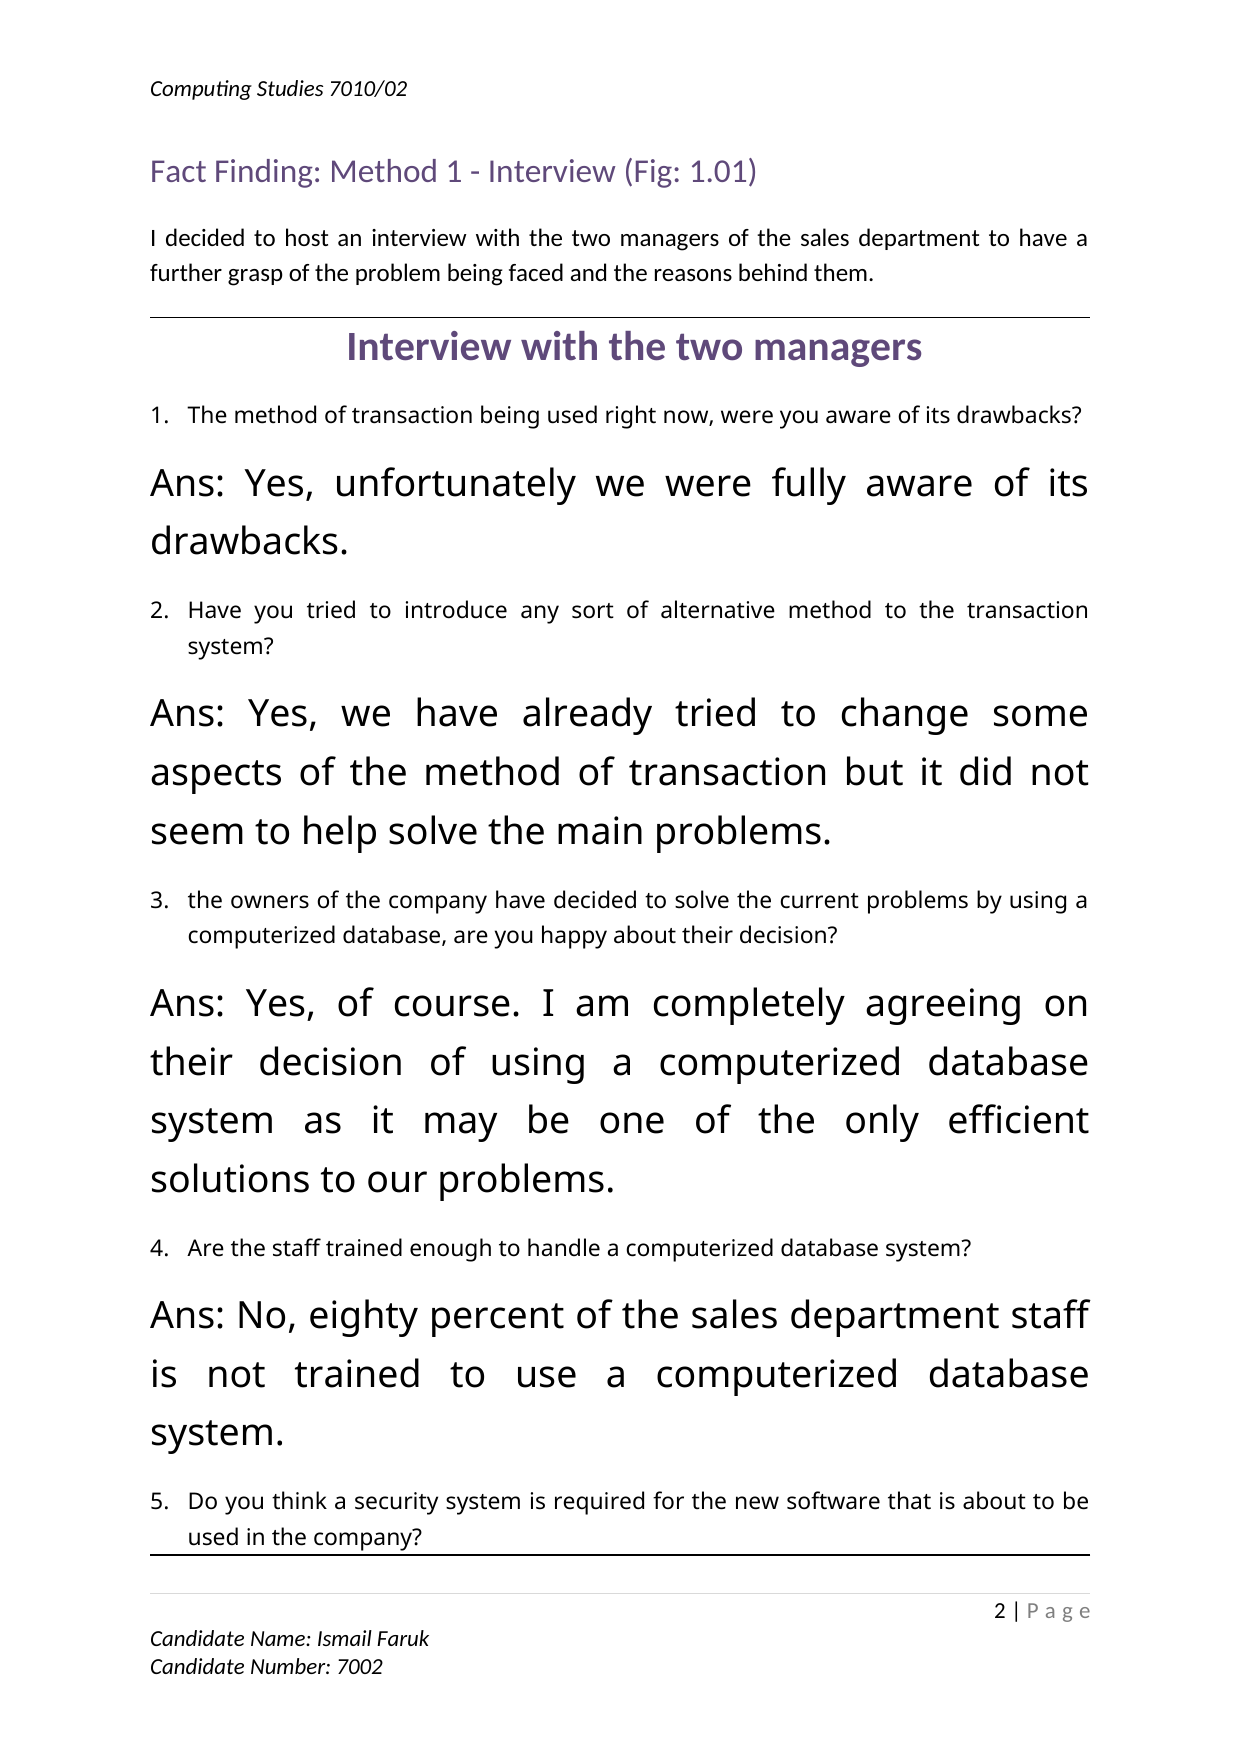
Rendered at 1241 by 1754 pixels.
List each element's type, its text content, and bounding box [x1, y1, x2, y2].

list The method of transaction being used right now, were you aware of its drawbacks? [150, 396, 1090, 430]
text Ans: Yes, unfortunately we were fully aware of its drawbacks. [150, 453, 1090, 566]
text Interview with the two managers [150, 318, 1090, 371]
text Ans: Yes, we have already tried to change some aspects of the method of transaction but it did not seem to help solve the main problems. [150, 684, 1090, 855]
text Ans: No, eighty percent of the sales department staff is not trained to use a computerized database system. [150, 1285, 1090, 1457]
list Have you tried to introduce any sort of alternative method to the transaction system? [150, 591, 1090, 661]
list Fact Finding: Method 1 - Interview (Fig: 1.01) [150, 150, 1090, 191]
list Do you think a security system is required for the new software that is about to be used in the company? [150, 1482, 1090, 1554]
text Ans: Yes, of course. I am completely agreeing on their decision of using a computerized database system as it may be one of the only efficient solutions to our problems. [150, 973, 1090, 1203]
text I decided to host an interview with the two managers of the sales department to have a further grasp of the problem being faced and the reasons behind them. [150, 222, 1090, 287]
list the owners of the company have decided to solve the current problems by using a computerized database, are you happy about their decision? [150, 880, 1090, 951]
list Are the staff trained enough to handle a computerized database system? [150, 1228, 1090, 1263]
